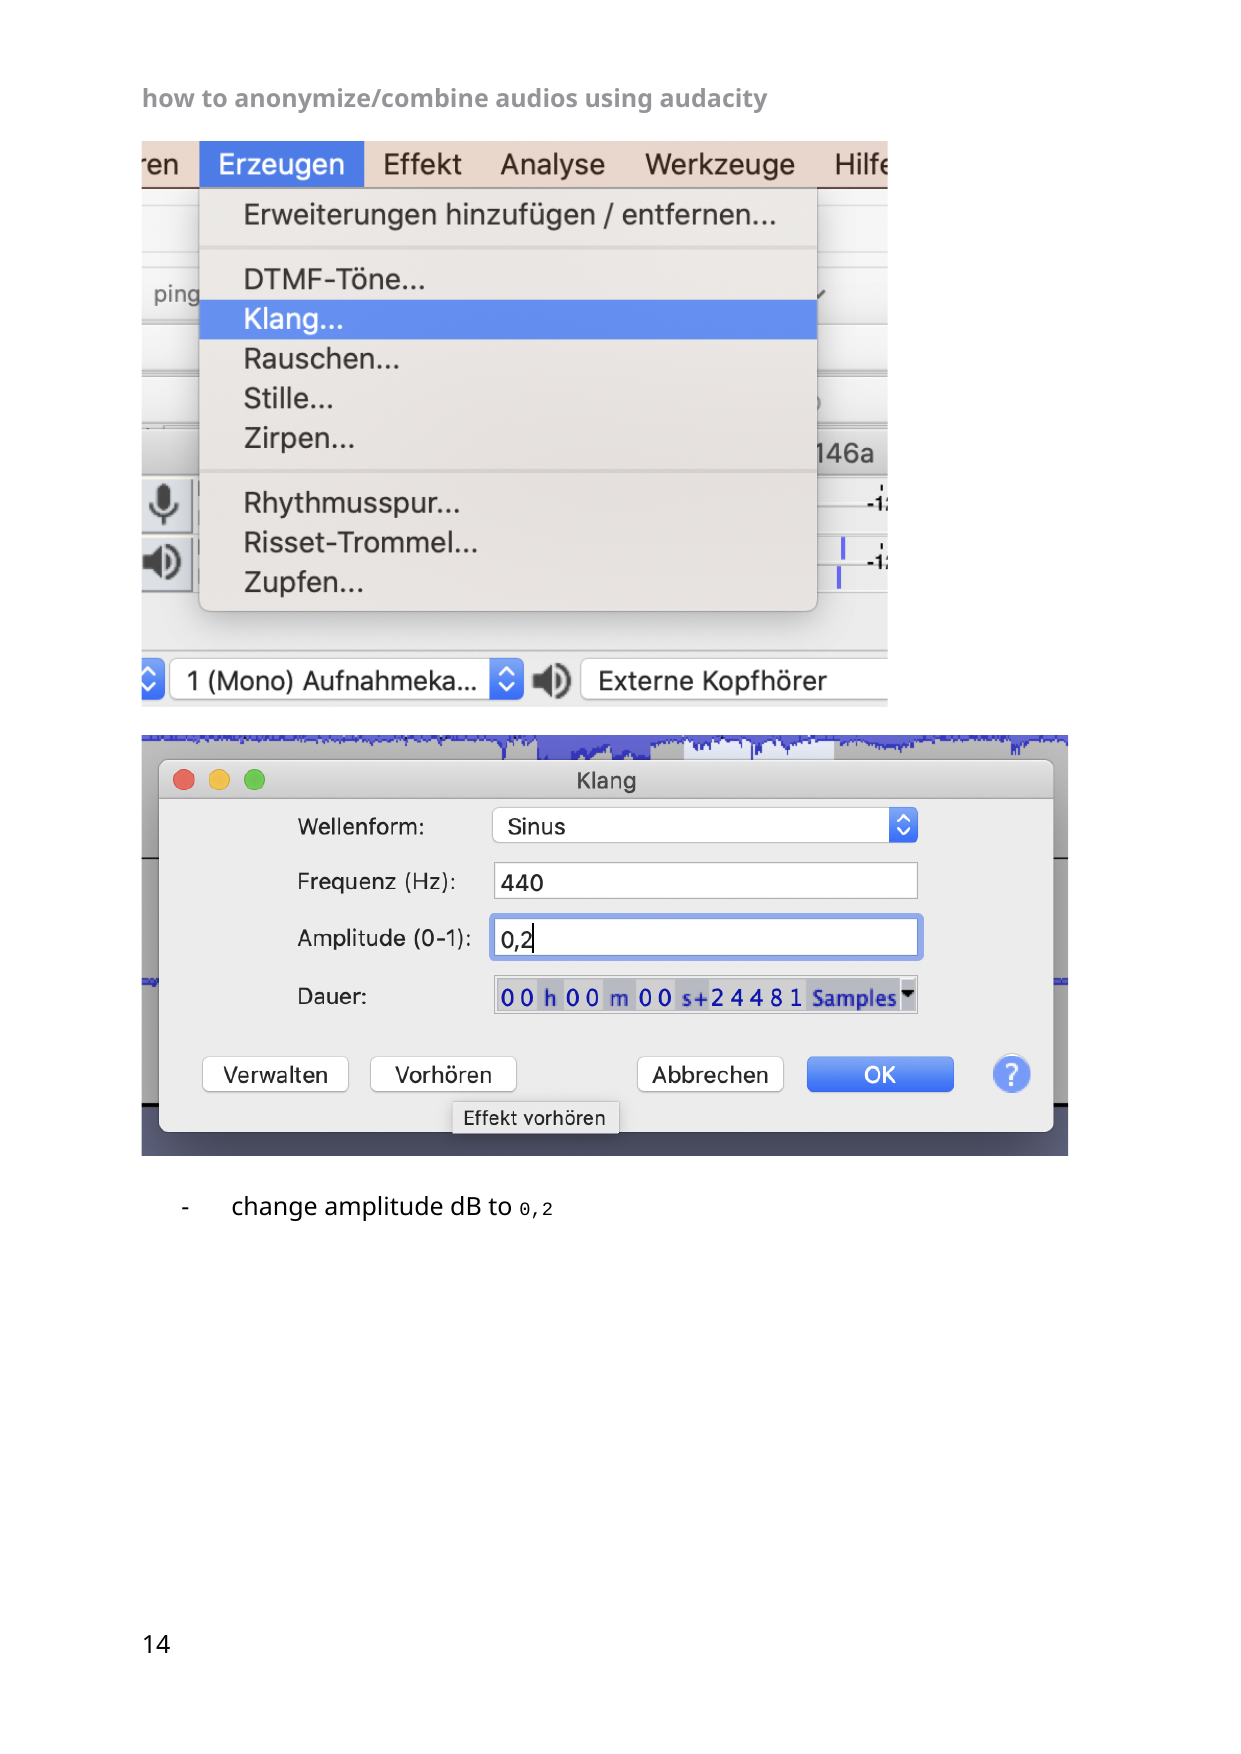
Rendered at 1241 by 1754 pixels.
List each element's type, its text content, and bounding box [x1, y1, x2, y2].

picture [141, 141, 888, 707]
list change amplitude dB to 0,2 [181, 1185, 1098, 1223]
picture [141, 735, 1069, 1156]
